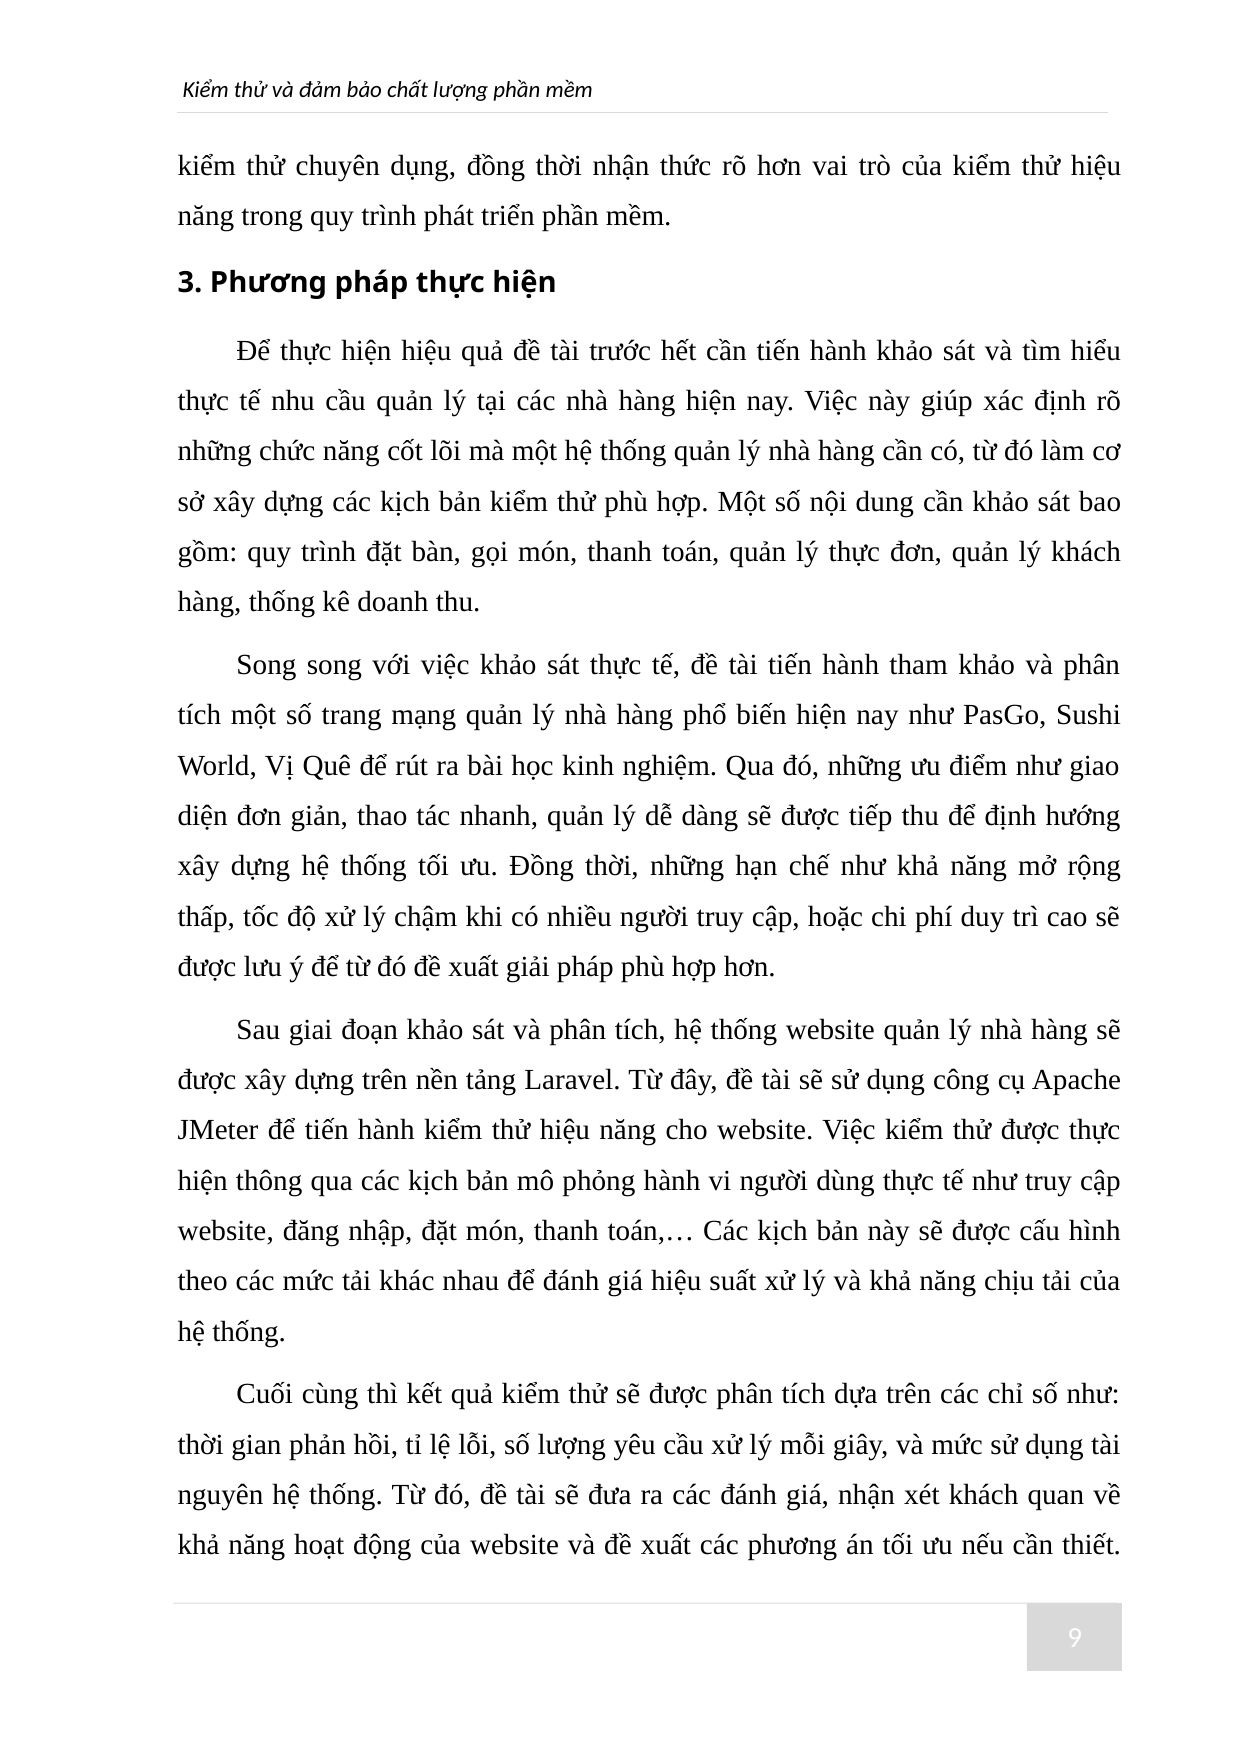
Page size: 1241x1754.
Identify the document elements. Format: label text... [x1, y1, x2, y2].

text Song song với việc khảo sát thực tế, đề tài tiến hành tham khảo và phân tích một số trang mạng quản lý nhà hàng phổ biến hiện nay như PasGo, Sushi World, Vị Quê để rút ra bài học kinh nghiệm. Qua đó, những ưu điểm như giao diện đơn giản, thao tác nhanh, quản lý dễ dàng sẽ được tiếp thu để định hướng xây dựng hệ thống tối ưu. Đồng thời, những hạn chế như khả năng mở rộng thấp, tốc độ xử lý chậm khi có nhiều người truy cập, hoặc chi phí duy trì cao sẽ được lưu ý để từ đó đề xuất giải pháp phù hợp hơn. [177, 647, 1122, 983]
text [177, 1377, 1122, 1561]
subtitle 3. Phương pháp thực hiện [177, 261, 1122, 301]
text Sau giai đoạn khảo sát và phân tích, hệ thống website quản lý nhà hàng sẽ được xây dựng trên nền tảng Laravel. Từ đây, đề tài sẽ sử dụng công cụ Apache JMeter để tiến hành kiểm thử hiệu năng cho website. Việc kiểm thử được thực hiện thông qua các kịch bản mô phỏng hành vi người dùng thực tế như truy cập website, đăng nhập, đặt món, thanh toán,… Các kịch bản này sẽ được cấu hình theo các mức tải khác nhau để đánh giá hiệu suất xử lý và khả năng chịu tải của hệ thống. [177, 1012, 1122, 1347]
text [177, 148, 1122, 232]
text Để thực hiện hiệu quả đề tài trước hết cần tiến hành khảo sát và tìm hiểu thực tế nhu cầu quản lý tại các nhà hàng hiện nay. Việc này giúp xác định rõ những chức năng cốt lõi mà một hệ thống quản lý nhà hàng cần có, từ đó làm cơ sở xây dựng các kịch bản kiểm thử phù hợp. Một số nội dung cần khảo sát bao gồm: quy trình đặt bàn, gọi món, thanh toán, quản lý thực đơn, quản lý khách hàng, thống kê doanh thu. [177, 333, 1122, 618]
